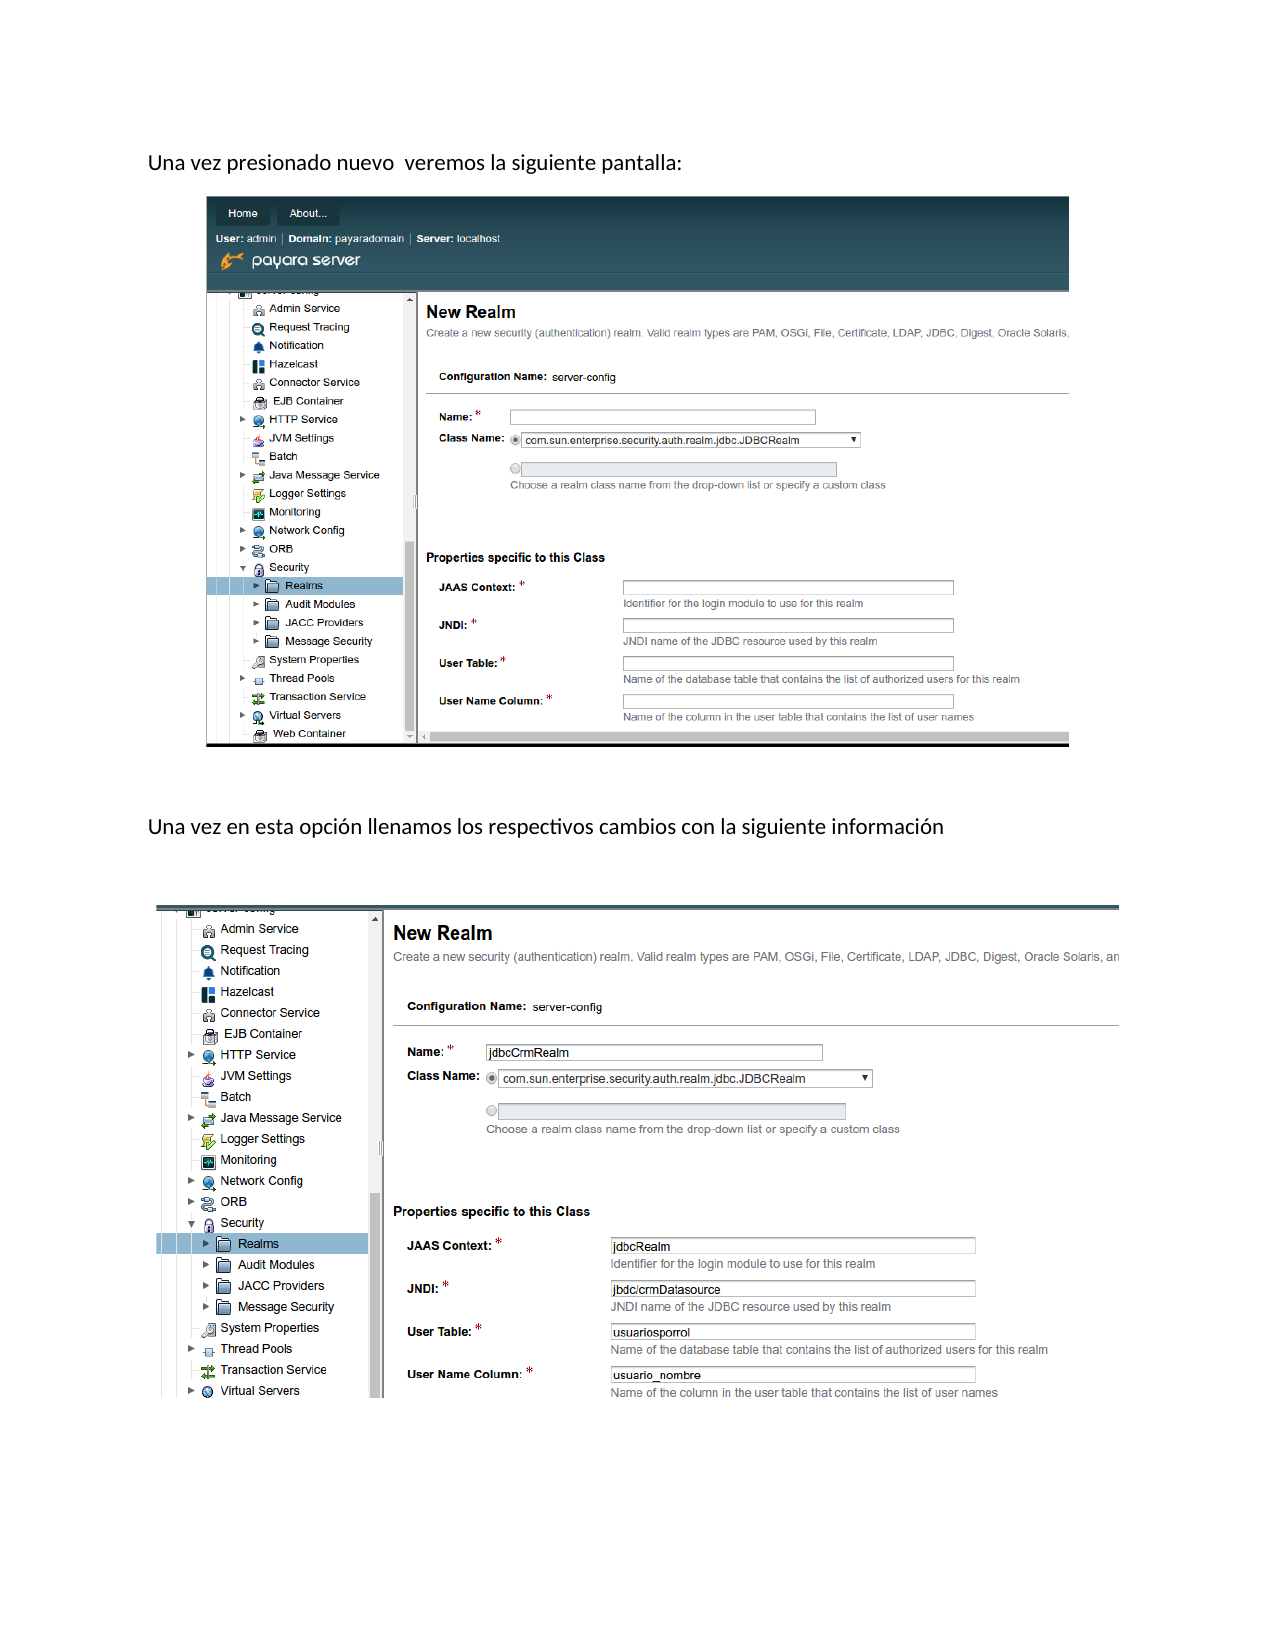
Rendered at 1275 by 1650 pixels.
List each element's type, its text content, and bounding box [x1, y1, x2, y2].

picture [206, 194, 1069, 747]
text Una vez presionado nuevo veremos la siguiente pantalla: [148, 148, 1127, 176]
text Una vez en esta opción llenamos los respectivos cambios con la siguiente información [148, 812, 1127, 840]
picture [156, 905, 1119, 1398]
